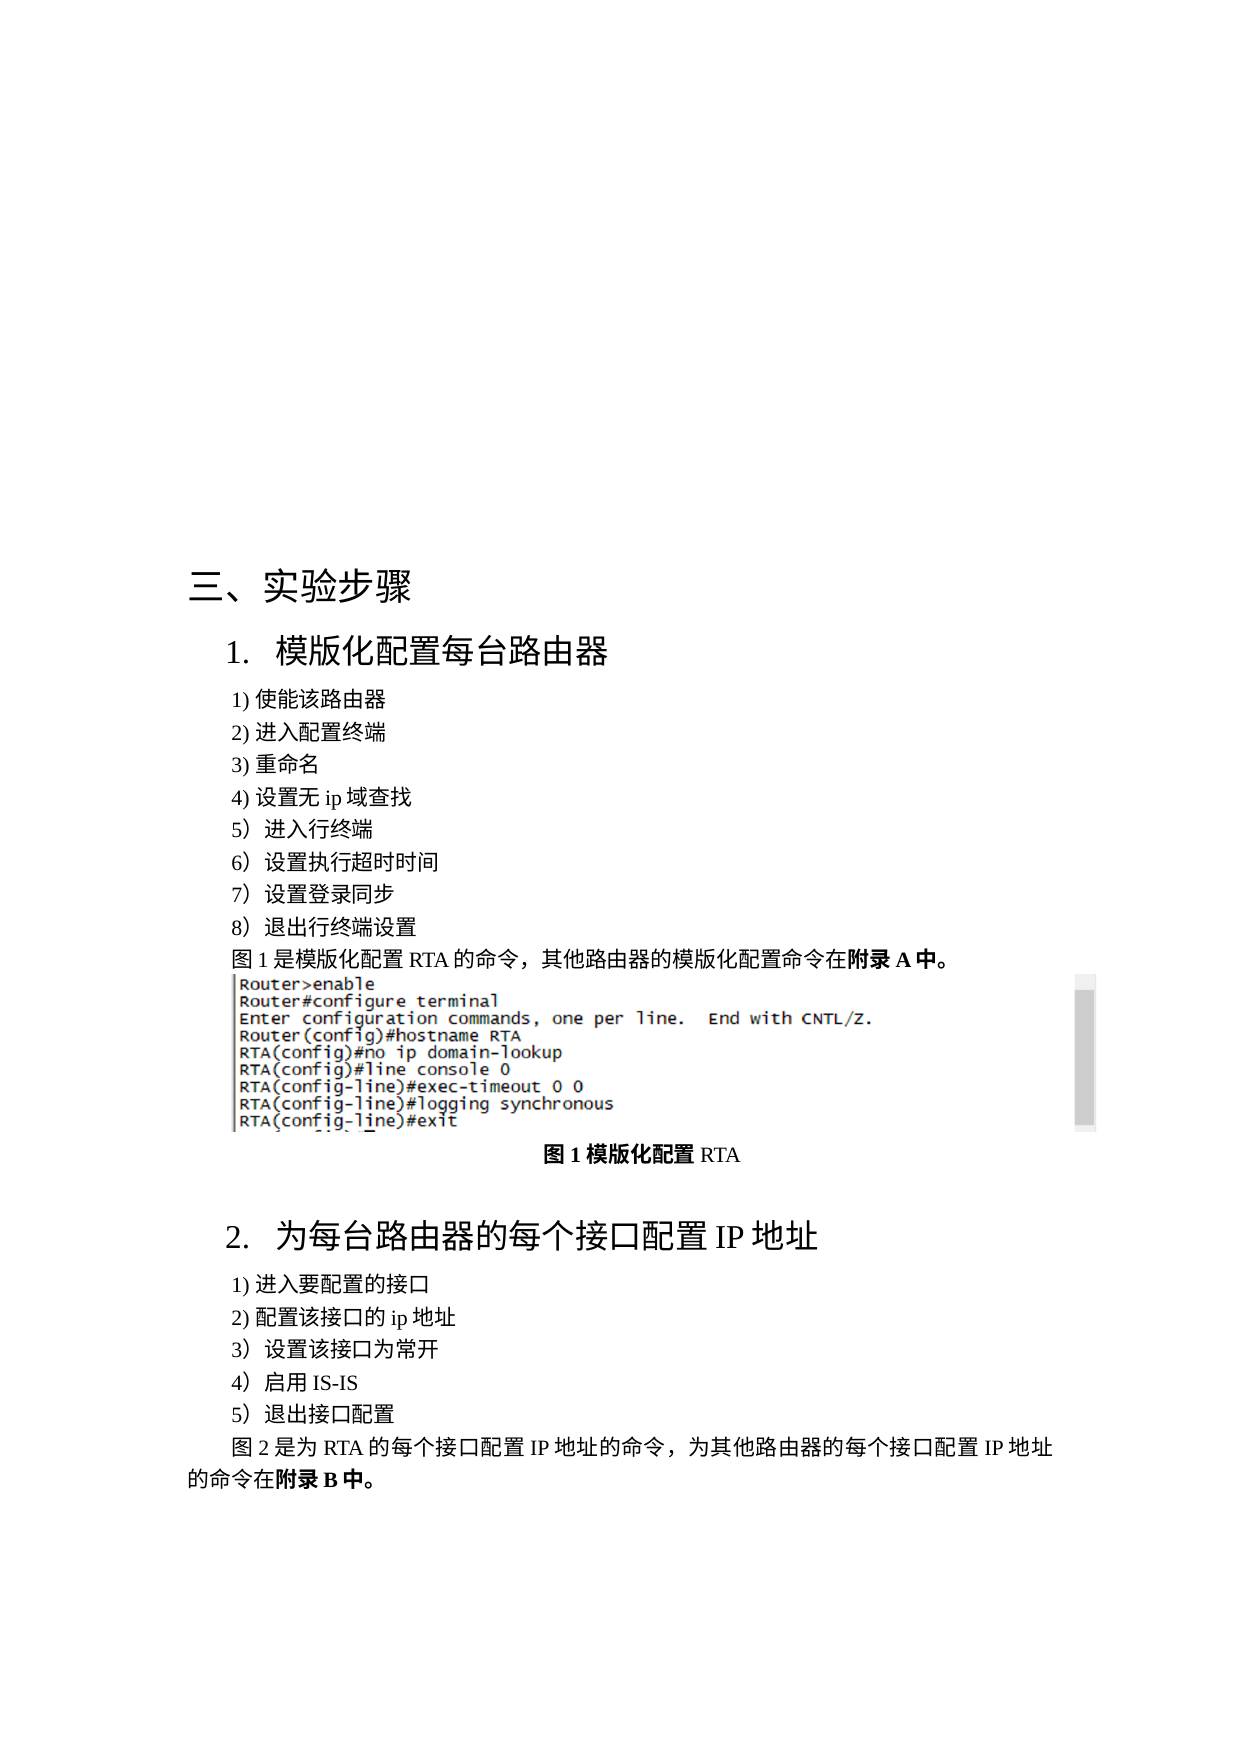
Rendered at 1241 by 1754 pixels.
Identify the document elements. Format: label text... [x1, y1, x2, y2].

text 3) 重命名 [187, 747, 1053, 779]
text 1) 使能该路由器 [187, 682, 1053, 714]
text 4) 设置无ip域查找 [187, 779, 1053, 812]
text 2. 为每台路由器的每个接口配置IP地址 [225, 1202, 1053, 1267]
text 5）退出接口配置 [187, 1397, 1053, 1429]
text 图1 模版化配置RTA [187, 1137, 1053, 1169]
text 2) 配置该接口的ip地址 [187, 1299, 1053, 1332]
text 4）启用IS-IS [187, 1364, 1053, 1397]
picture [231, 974, 1097, 1132]
text 1) 进入要配置的接口 [187, 1267, 1053, 1299]
text 2) 进入配置终端 [187, 714, 1053, 747]
text 5）进入行终端 [187, 812, 1053, 844]
text 三、实验步骤 [187, 552, 1053, 617]
text 6）设置执行超时时间 [187, 844, 1053, 877]
text 3）设置该接口为常开 [187, 1332, 1053, 1364]
text 7）设置登录同步 [187, 877, 1053, 909]
text 图1是模版化配置RTA的命令，其他路由器的模版化配置命令在附录A中。 [187, 942, 1053, 974]
text 图2是为RTA的每个接口配置IP地址的命令，为其他路由器的每个接口配置IP地址的命令在附录B中。 [187, 1429, 1053, 1494]
text 8）退出行终端设置 [187, 909, 1053, 942]
text 1. 模版化配置每台路由器 [225, 617, 1053, 682]
